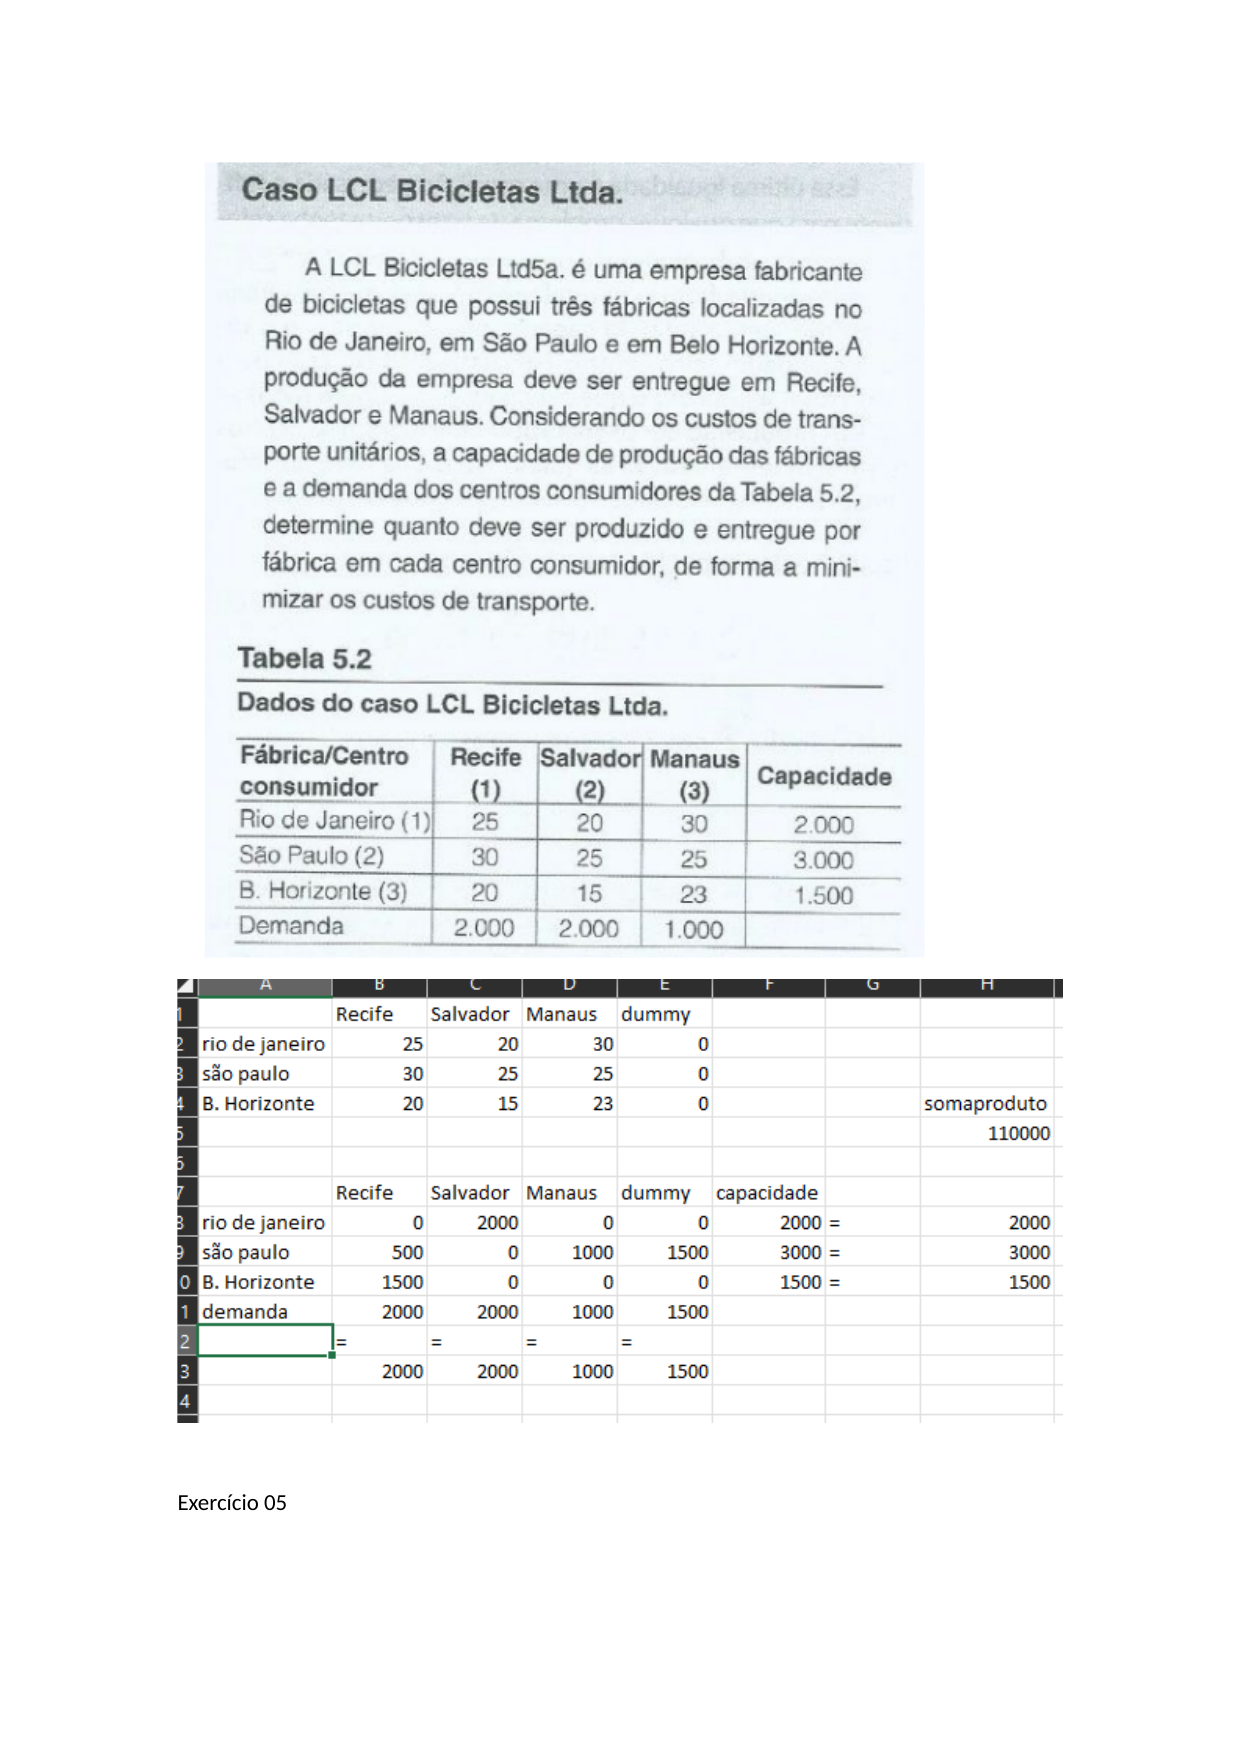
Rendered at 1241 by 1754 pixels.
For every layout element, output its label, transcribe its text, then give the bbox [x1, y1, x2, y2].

picture [177, 979, 1063, 1423]
picture [177, 147, 975, 961]
text Exercício 05 [177, 1488, 1063, 1516]
